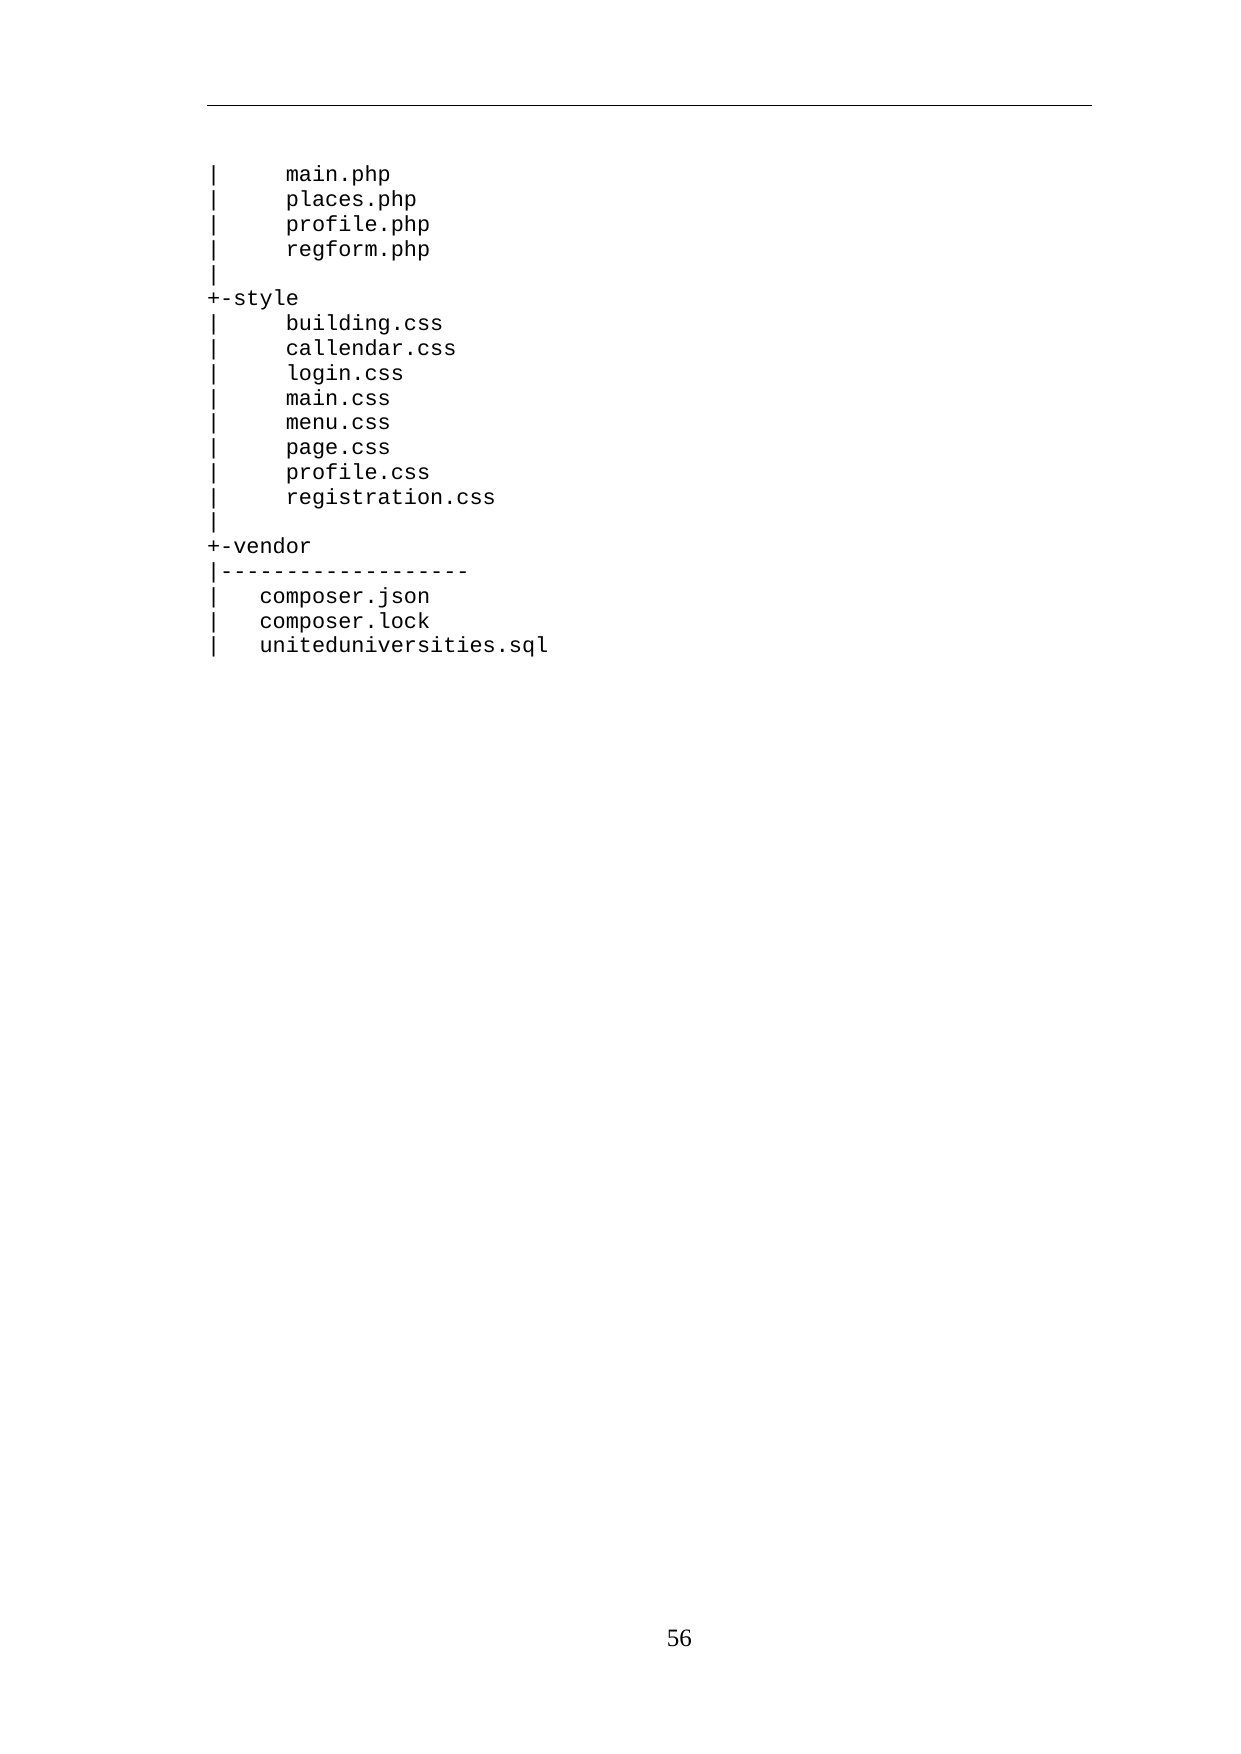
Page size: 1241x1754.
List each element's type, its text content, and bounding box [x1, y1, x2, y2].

text | main.css [207, 387, 1092, 412]
text | main.php [207, 164, 1092, 188]
text | menu.css [207, 412, 1092, 436]
text | uniteduniversities.sql [207, 635, 1092, 659]
text +-style [207, 288, 1092, 312]
text |------------------- [207, 560, 1092, 585]
text | composer.json [207, 585, 1092, 610]
text | regform.php [207, 238, 1092, 263]
text | registration.css [207, 486, 1092, 511]
text | [207, 511, 1092, 536]
text | building.css [207, 312, 1092, 337]
text | places.php [207, 188, 1092, 213]
text | profile.css [207, 461, 1092, 486]
text | callendar.css [207, 337, 1092, 362]
text | page.css [207, 436, 1092, 461]
text | [207, 263, 1092, 288]
text +-vendor [207, 536, 1092, 560]
text | login.css [207, 362, 1092, 387]
text | profile.php [207, 213, 1092, 238]
text | composer.lock [207, 610, 1092, 635]
